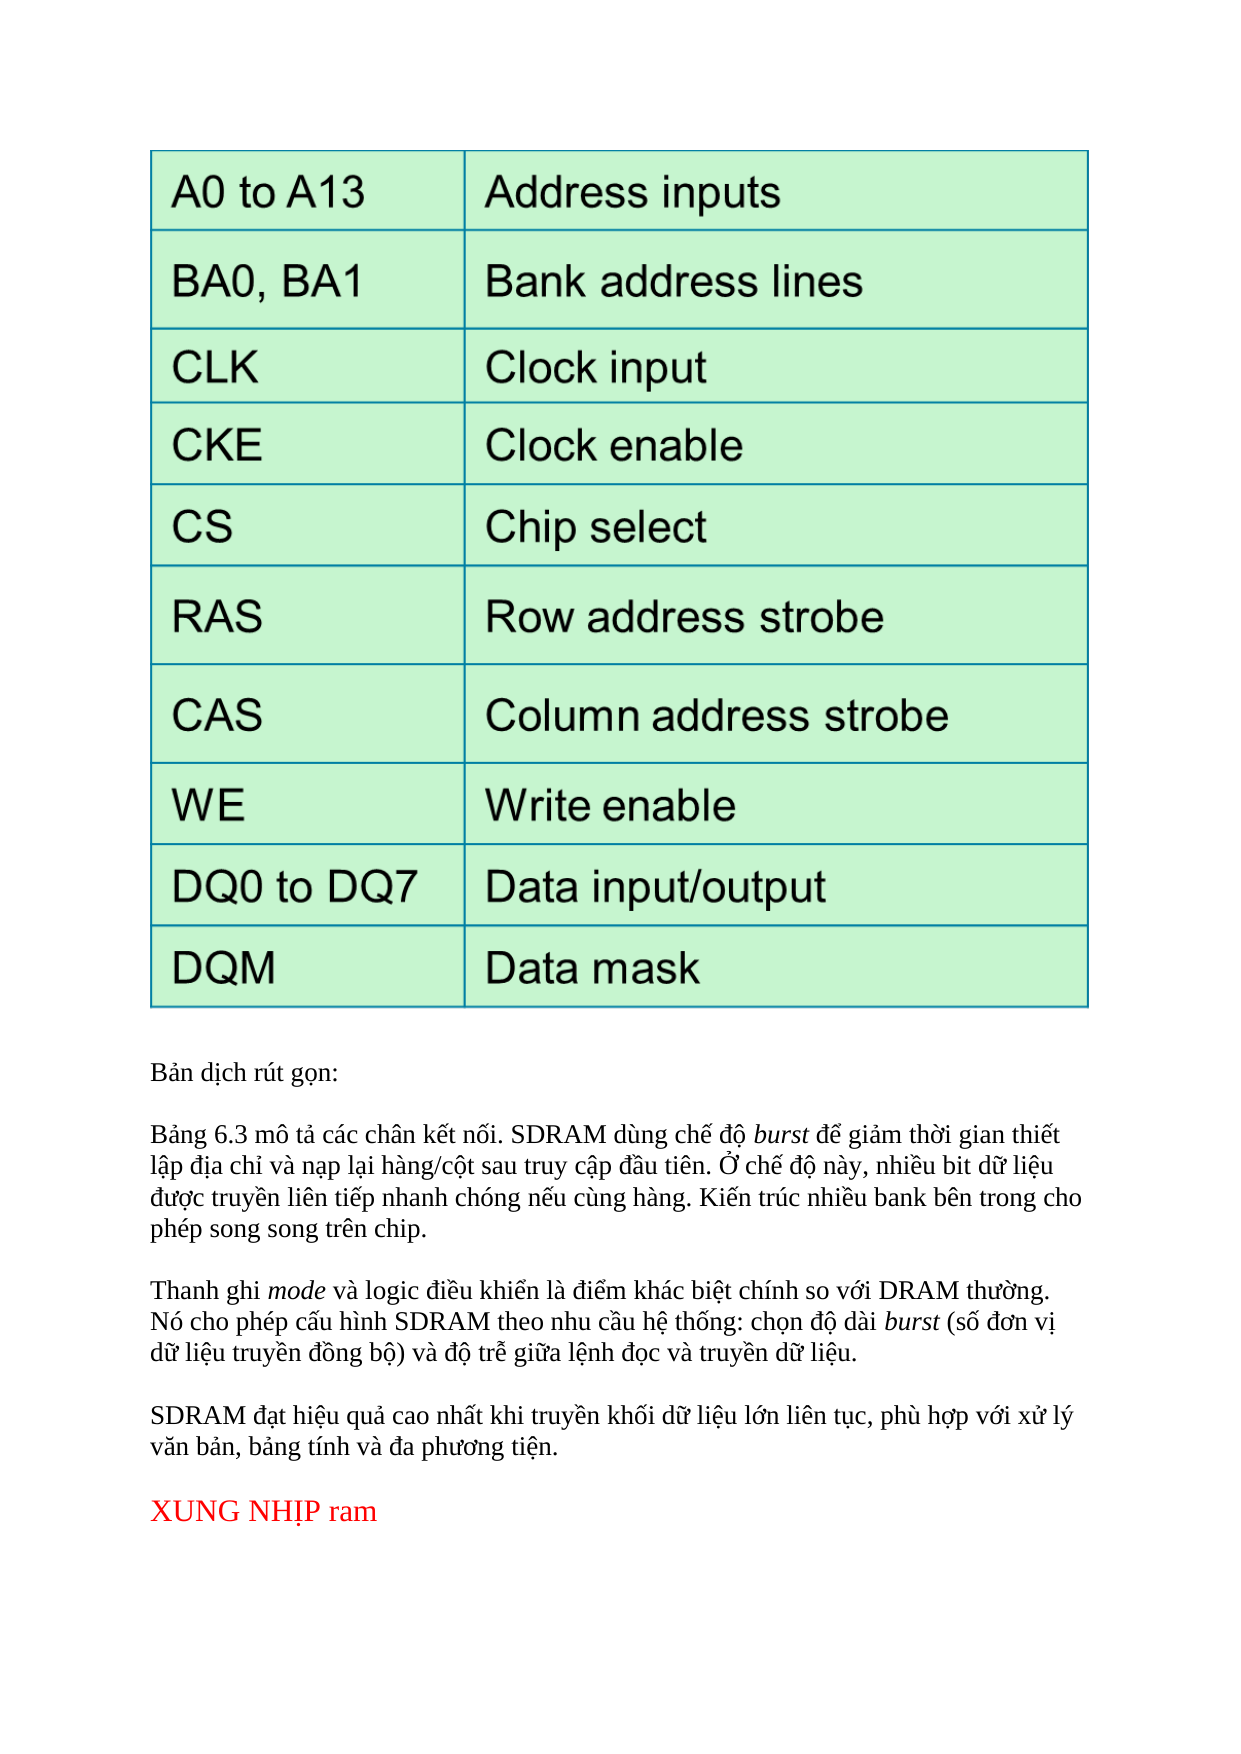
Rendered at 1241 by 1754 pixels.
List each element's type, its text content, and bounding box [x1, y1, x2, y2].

text Thanh ghi mode và logic điều khiển là điểm khác biệt chính so với DRAM thường. Nó cho phép cấu hình SDRAM theo nhu cầu hệ thống: chọn độ dài burst (số đơn vị dữ liệu truyền đồng bộ) và độ trễ giữa lệnh đọc và truyền dữ liệu. [150, 1274, 1090, 1368]
text XUNG NHỊP ram [150, 1492, 1090, 1528]
picture [466, 764, 1086, 843]
picture [153, 330, 463, 401]
picture [150, 150, 1091, 1021]
picture [153, 152, 463, 327]
text Bản dịch rút gọn: [150, 1056, 1090, 1087]
picture [153, 846, 463, 924]
picture [153, 567, 463, 663]
picture [466, 567, 1086, 663]
text SDRAM đạt hiệu quả cao nhất khi truyền khối dữ liệu lớn liên tục, phù hợp với xử lý văn bản, bảng tính và đa phương tiện. [150, 1399, 1090, 1461]
picture [466, 330, 1086, 401]
picture [153, 404, 463, 483]
picture [466, 666, 1086, 761]
picture [153, 764, 463, 843]
picture [153, 486, 463, 564]
picture [153, 666, 463, 761]
picture [466, 404, 1086, 483]
picture [466, 846, 1086, 924]
picture [466, 486, 1086, 564]
picture [466, 152, 1086, 327]
text Bảng 6.3 mô tả các chân kết nối. SDRAM dùng chế độ burst để giảm thời gian thiết lập địa chỉ và nạp lại hàng/cột sau truy cập đầu tiên. Ở chế độ này, nhiều bit dữ liệu được truyền liên tiếp nhanh chóng nếu cùng hàng. Kiến trúc nhiều bank bên trong cho phép song song trên chip. [150, 1118, 1090, 1243]
